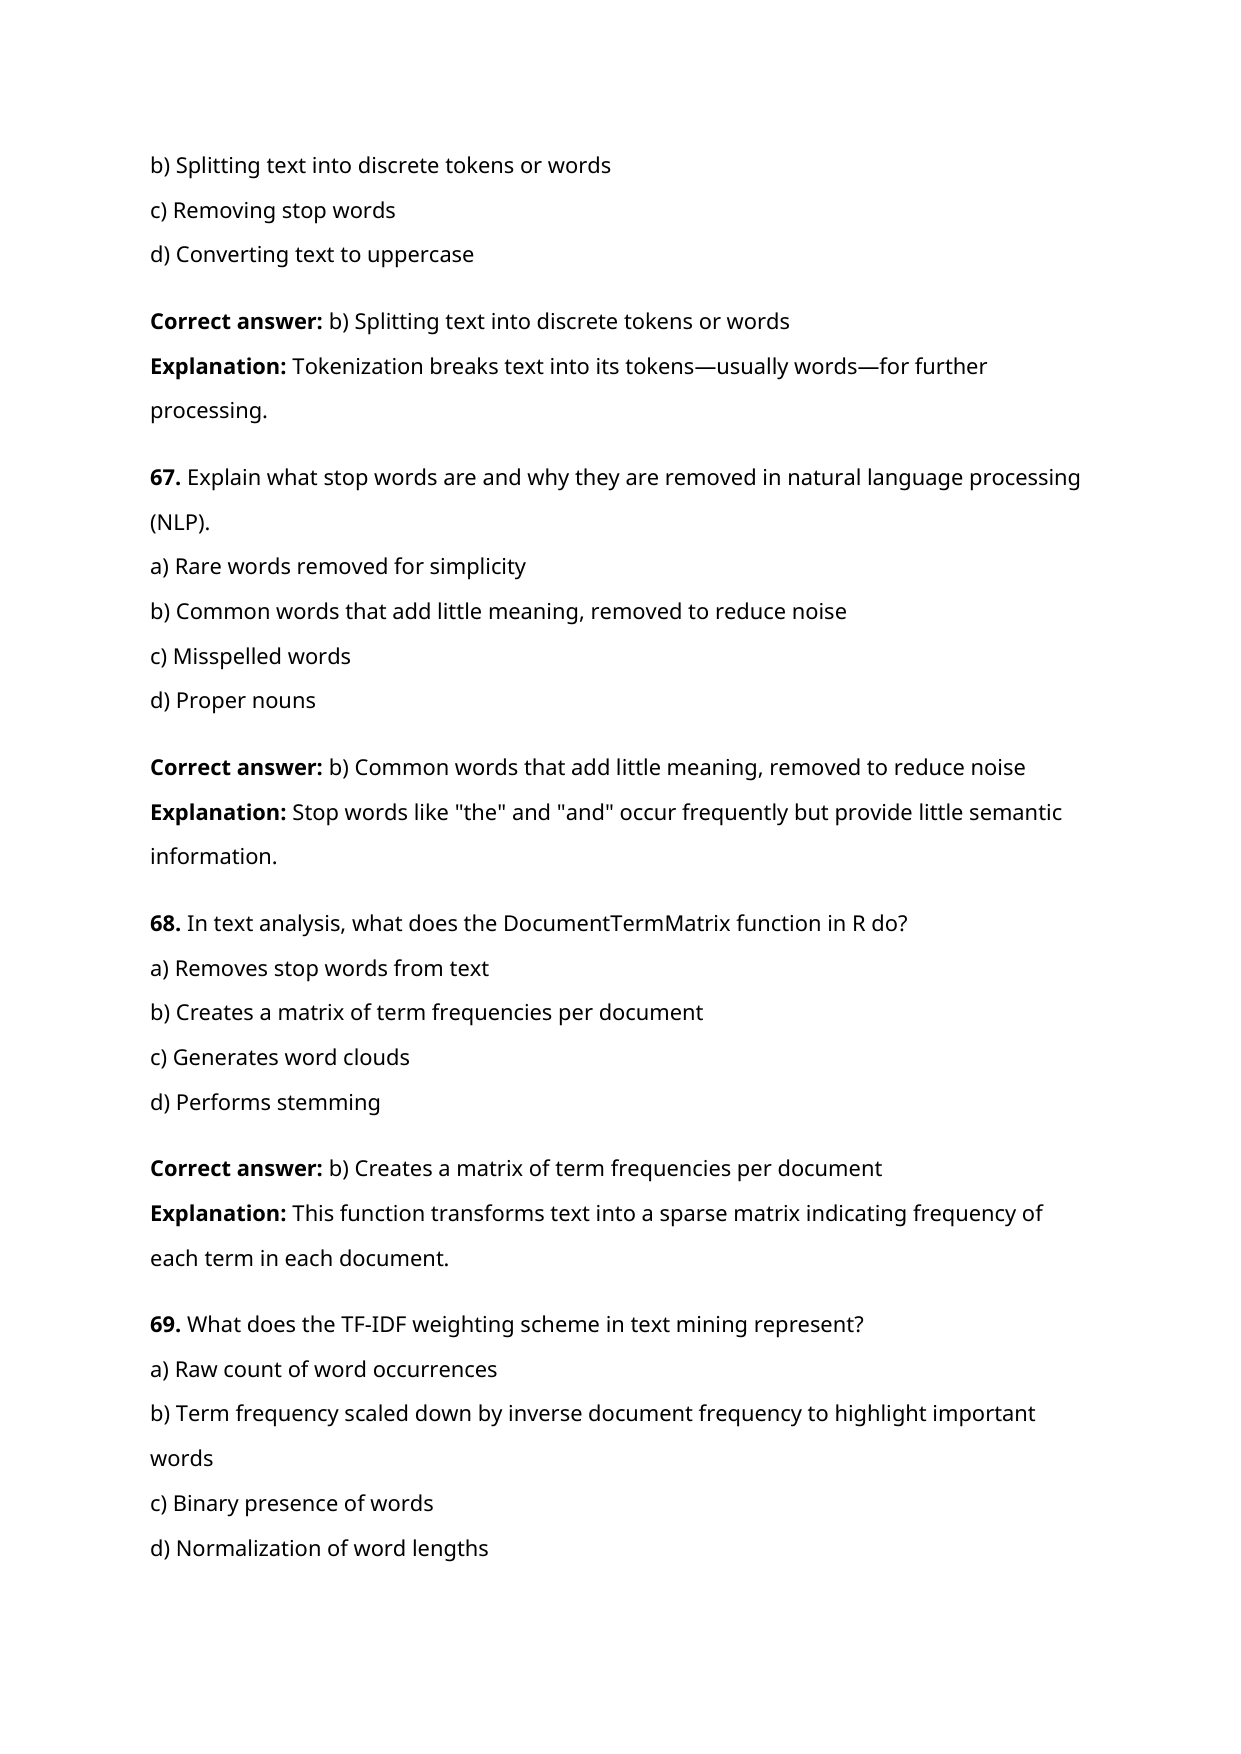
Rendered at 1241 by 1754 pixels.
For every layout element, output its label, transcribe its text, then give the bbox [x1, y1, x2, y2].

text Correct answer: b) Creates a matrix of term frequencies per document Explanation: This function transforms text into a sparse matrix indicating frequency of each term in each document. [150, 1153, 1090, 1272]
text Correct answer: b) Common words that add little meaning, removed to reduce noise Explanation: Stop words like "the" and "and" occur frequently but provide little semantic information. [150, 752, 1090, 871]
text 69. What does the TF-IDF weighting scheme in text mining represent? a) Raw count of word occurrences b) Term frequency scaled down by inverse document frequency to highlight important words c) Binary presence of words d) Normalization of word lengths [150, 1309, 1090, 1562]
text 67. Explain what stop words are and why they are removed in natural language processing (NLP). a) Rare words removed for simplicity b) Common words that add little meaning, removed to reduce noise c) Misspelled words d) Proper nouns [150, 462, 1090, 715]
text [150, 150, 1090, 269]
text Correct answer: b) Splitting text into discrete tokens or words Explanation: Tokenization breaks text into its tokens—usually words—for further processing. [150, 306, 1090, 425]
text 68. In text analysis, what does the DocumentTermMatrix function in R do? a) Removes stop words from text b) Creates a matrix of term frequencies per document c) Generates word clouds d) Performs stemming [150, 908, 1090, 1116]
